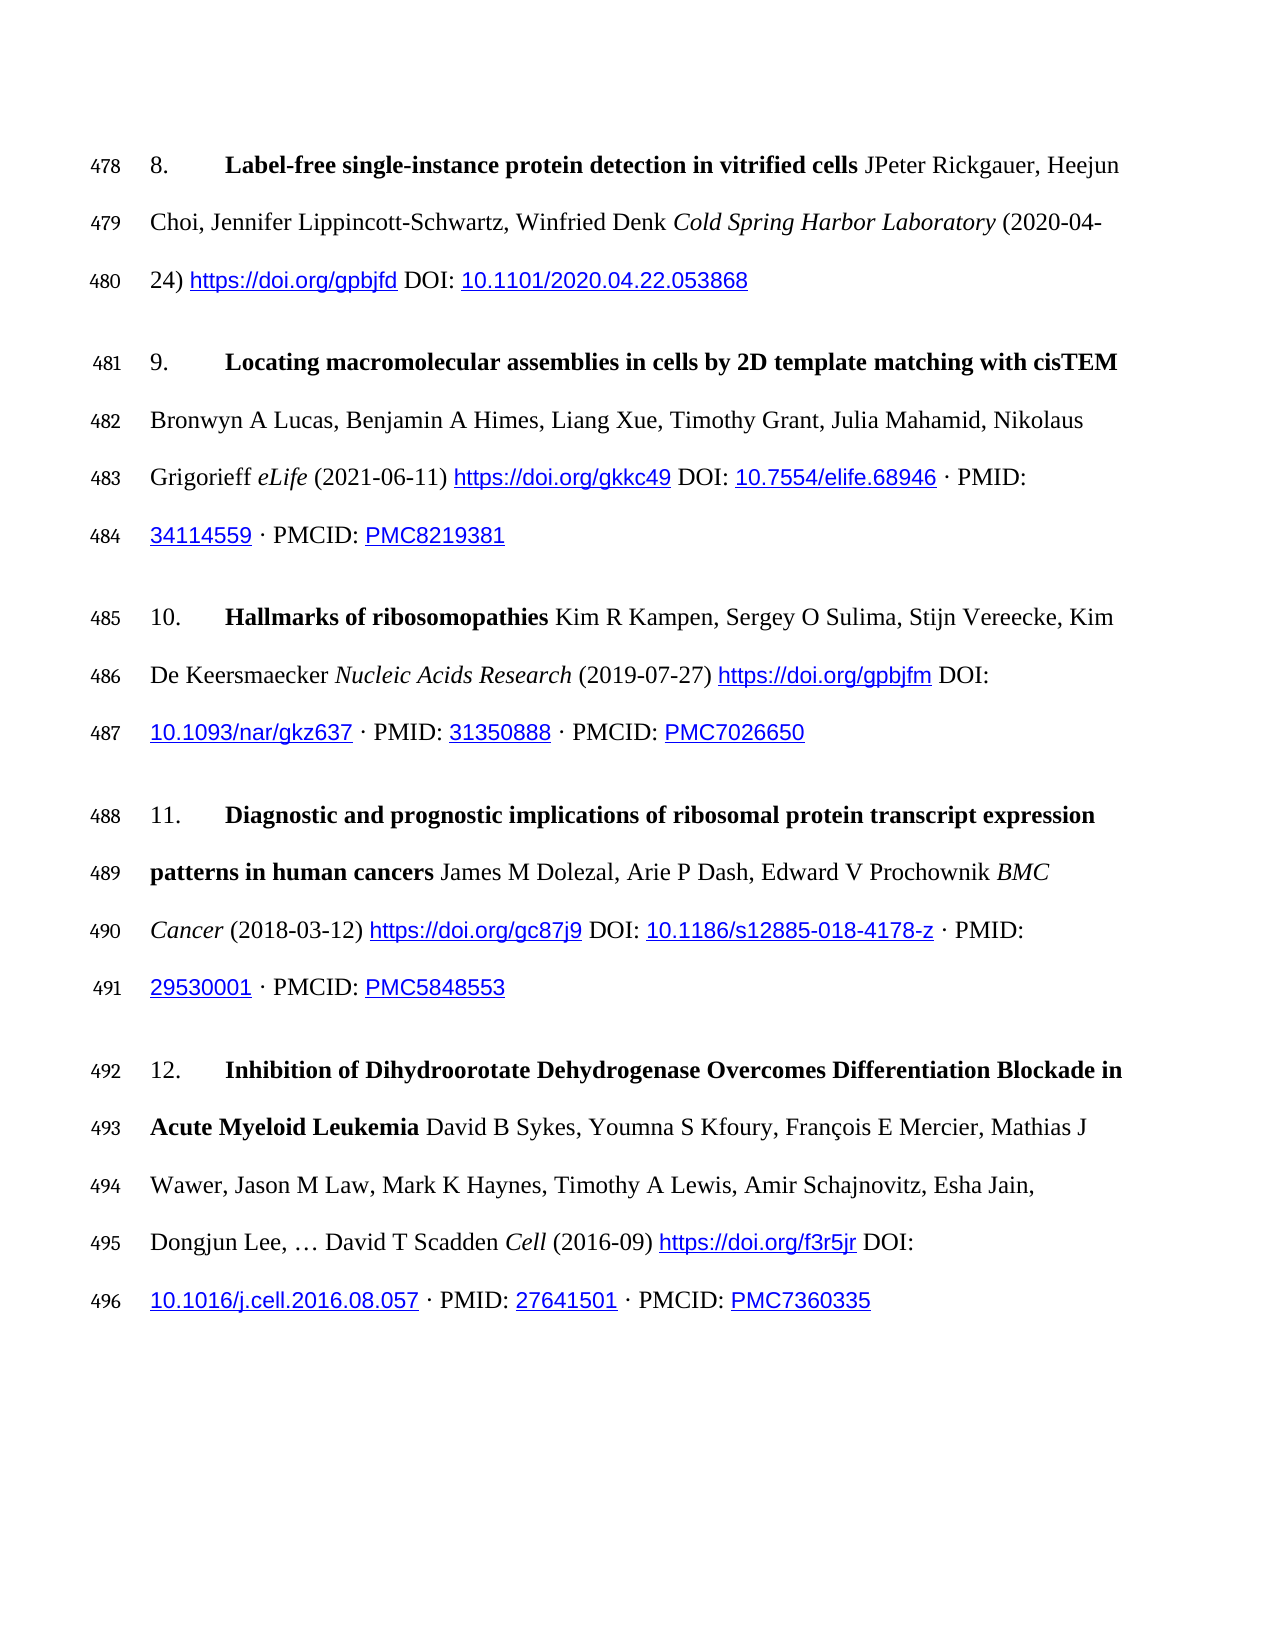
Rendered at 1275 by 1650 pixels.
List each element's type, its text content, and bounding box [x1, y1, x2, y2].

text 8. Label-free single-instance protein detection in vitrified cells JPeter Rickgauer, Heejun Choi, Jennifer Lippincott-Schwartz, Winfried Denk Cold Spring Harbor Laboratory (2020-04-24) https://doi.org/gpbjfd DOI: 10.1101/2020.04.22.053868 [150, 150, 1125, 294]
text 10. Hallmarks of ribosomopathies Kim R Kampen, Sergey O Sulima, Stijn Vereecke, Kim De Keersmaecker Nucleic Acids Research (2019-07-27) https://doi.org/gpbjfm DOI: 10.1093/nar/gkz637 · PMID: 31350888 · PMCID: PMC7026650 [150, 602, 1125, 746]
text 12. Inhibition of Dihydroorotate Dehydrogenase Overcomes Differentiation Blockade in Acute Myeloid Leukemia David B Sykes, Youmna S Kfoury, François E Mercier, Mathias J Wawer, Jason M Law, Mark K Haynes, Timothy A Lewis, Amir Schajnovitz, Esha Jain, Dongjun Lee, … David T Scadden Cell (2016-09) https://doi.org/f3r5jr DOI: 10.1016/j.cell.2016.08.057 · PMID: 27641501 · PMCID: PMC7360335 [150, 1055, 1125, 1314]
text 9. Locating macromolecular assemblies in cells by 2D template matching with cisTEM Bronwyn A Lucas, Benjamin A Himes, Liang Xue, Timothy Grant, Julia Mahamid, Nikolaus Grigorieff eLife (2021-06-11) https://doi.org/gkkc49 DOI: 10.7554/elife.68946 · PMID: 34114559 · PMCID: PMC8219381 [150, 347, 1125, 549]
text 11. Diagnostic and prognostic implications of ribosomal protein transcript expression patterns in human cancers James M Dolezal, Arie P Dash, Edward V Prochownik BMC Cancer (2018-03-12) https://doi.org/gc87j9 DOI: 10.1186/s12885-018-4178-z · PMID: 29530001 · PMCID: PMC5848553 [150, 800, 1125, 1001]
